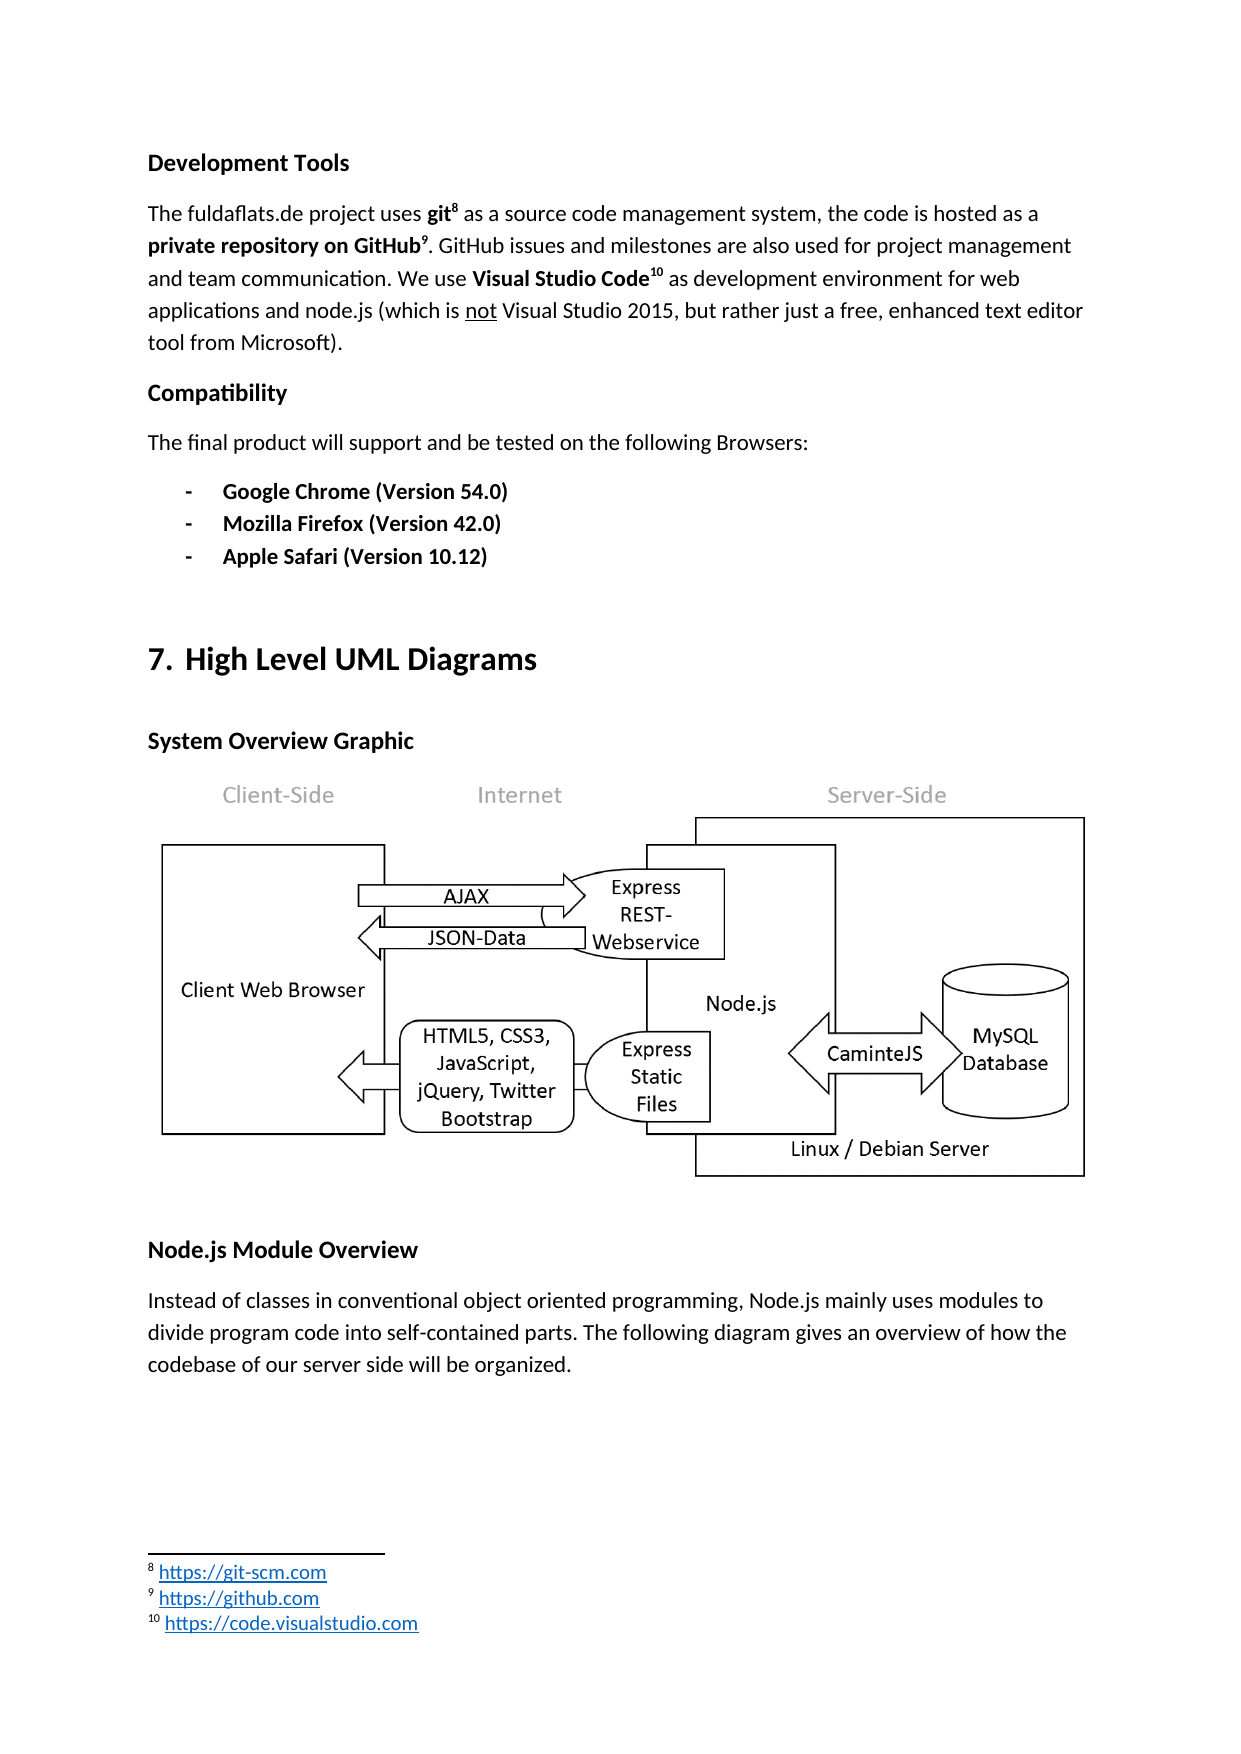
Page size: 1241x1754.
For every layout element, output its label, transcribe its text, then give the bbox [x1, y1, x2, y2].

list Apple Safari (Version 10.12) [185, 542, 1093, 570]
text Compatibility [148, 377, 1093, 407]
text Node.js Module Overview [148, 1234, 1093, 1265]
text The fuldaflats.de project uses git as a source code management system, the code is hosted as a private repository on GitHub. GitHub issues and milestones are also used for project management and team communication. We use Visual Studio Code as development environment for web applications and node.js (which is not Visual Studio 2015, but rather just a free, enhanced text editor tool from Microsoft). [148, 199, 1093, 356]
list High Level UML Diagrams [148, 637, 1093, 678]
text Instead of classes in conventional object oriented programming, Node.js mainly uses modules to divide program code into self-contained parts. The following diagram gives an overview of how the codebase of our server side will be organized. [148, 1286, 1093, 1379]
list Mozilla Firefox (Version 42.0) [185, 509, 1093, 538]
picture [147, 775, 1092, 1183]
text Development Tools [148, 148, 1093, 178]
text System Overview Graphic [148, 725, 1093, 756]
list Google Chrome (Version 54.0) [185, 477, 1093, 505]
text The final product will support and be tested on the following Browsers: [148, 428, 1093, 457]
